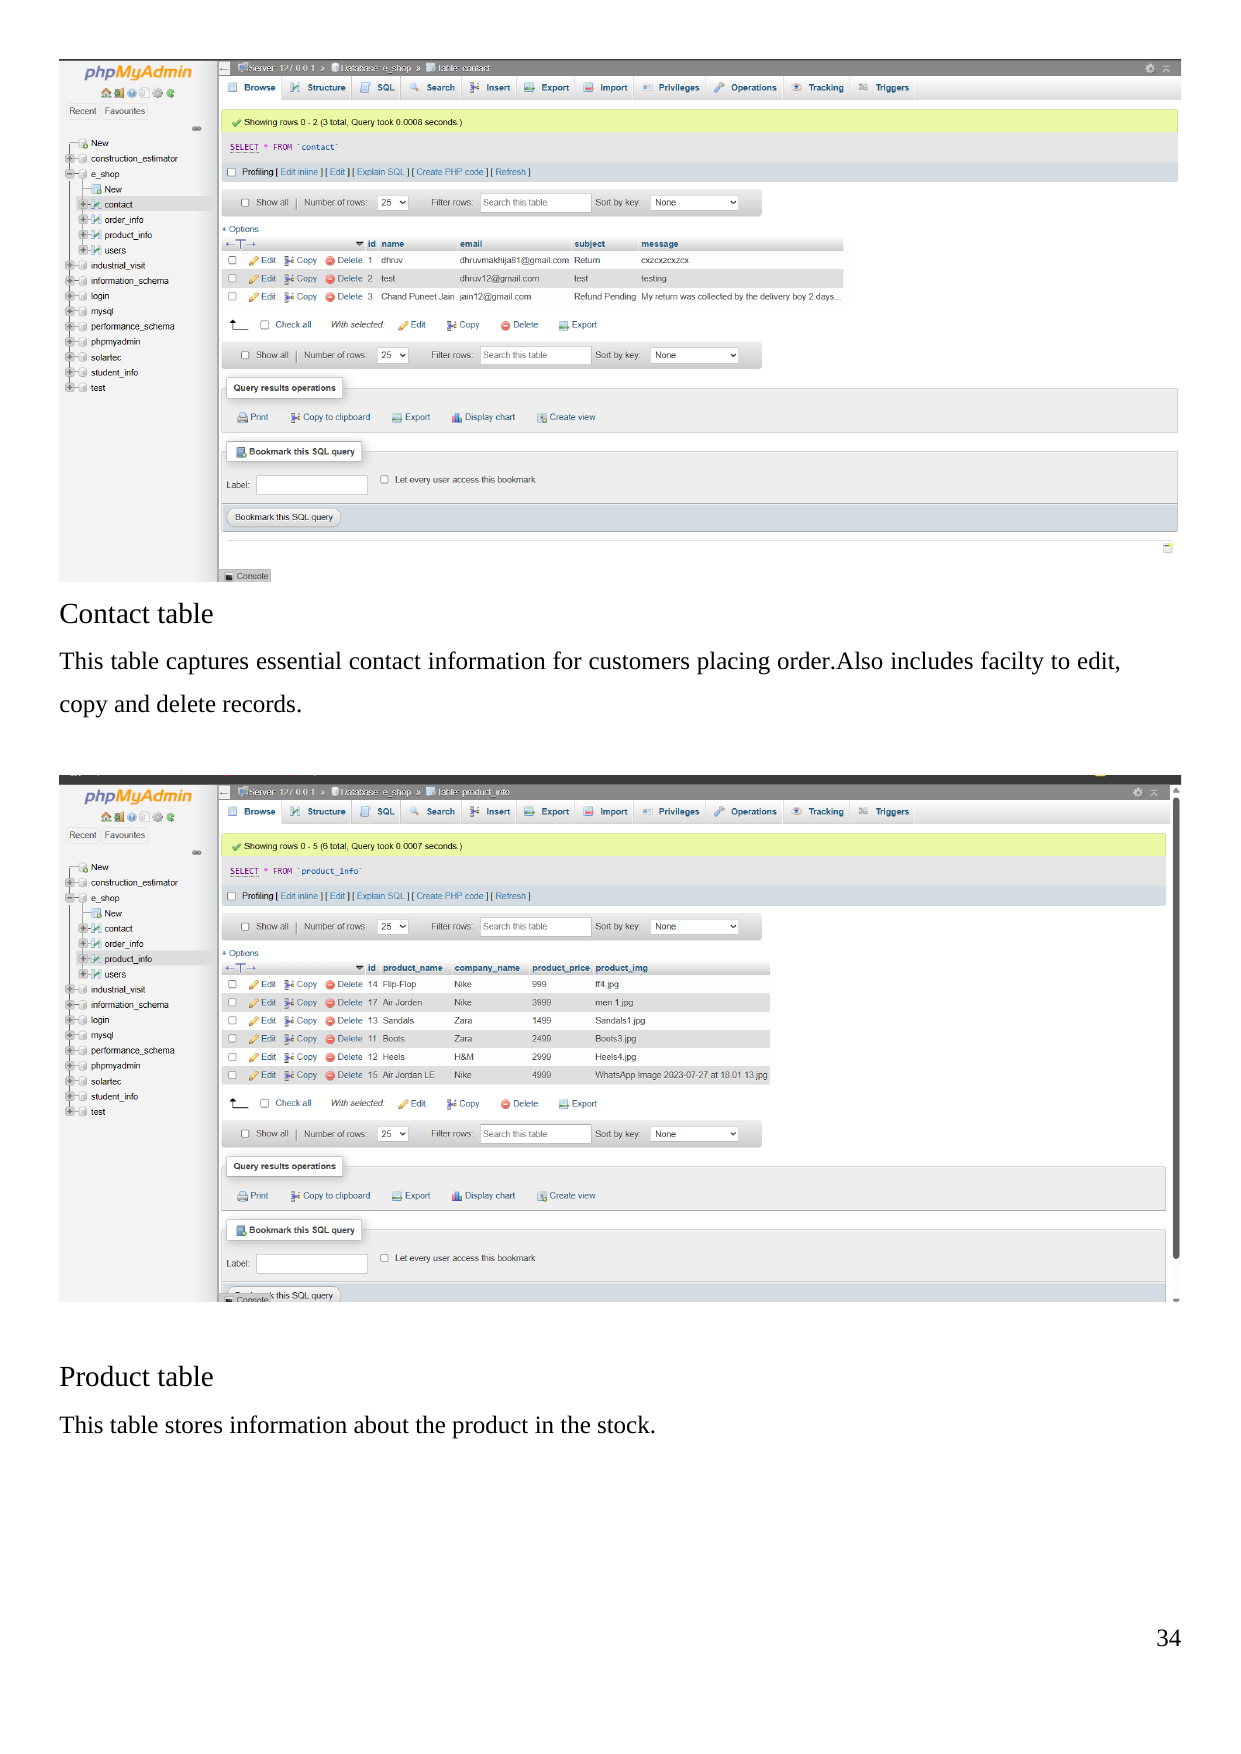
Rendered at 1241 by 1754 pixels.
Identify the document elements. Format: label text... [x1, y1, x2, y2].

picture [59, 775, 1182, 1302]
text Product table [59, 1359, 1122, 1393]
text This table stores information about the product in the stock. [59, 1410, 1122, 1438]
picture [59, 59, 1182, 582]
text Contact table [59, 596, 1122, 629]
text This table captures essential contact information for customers placing order.Also includes facilty to edit, copy and delete records. [59, 646, 1122, 718]
